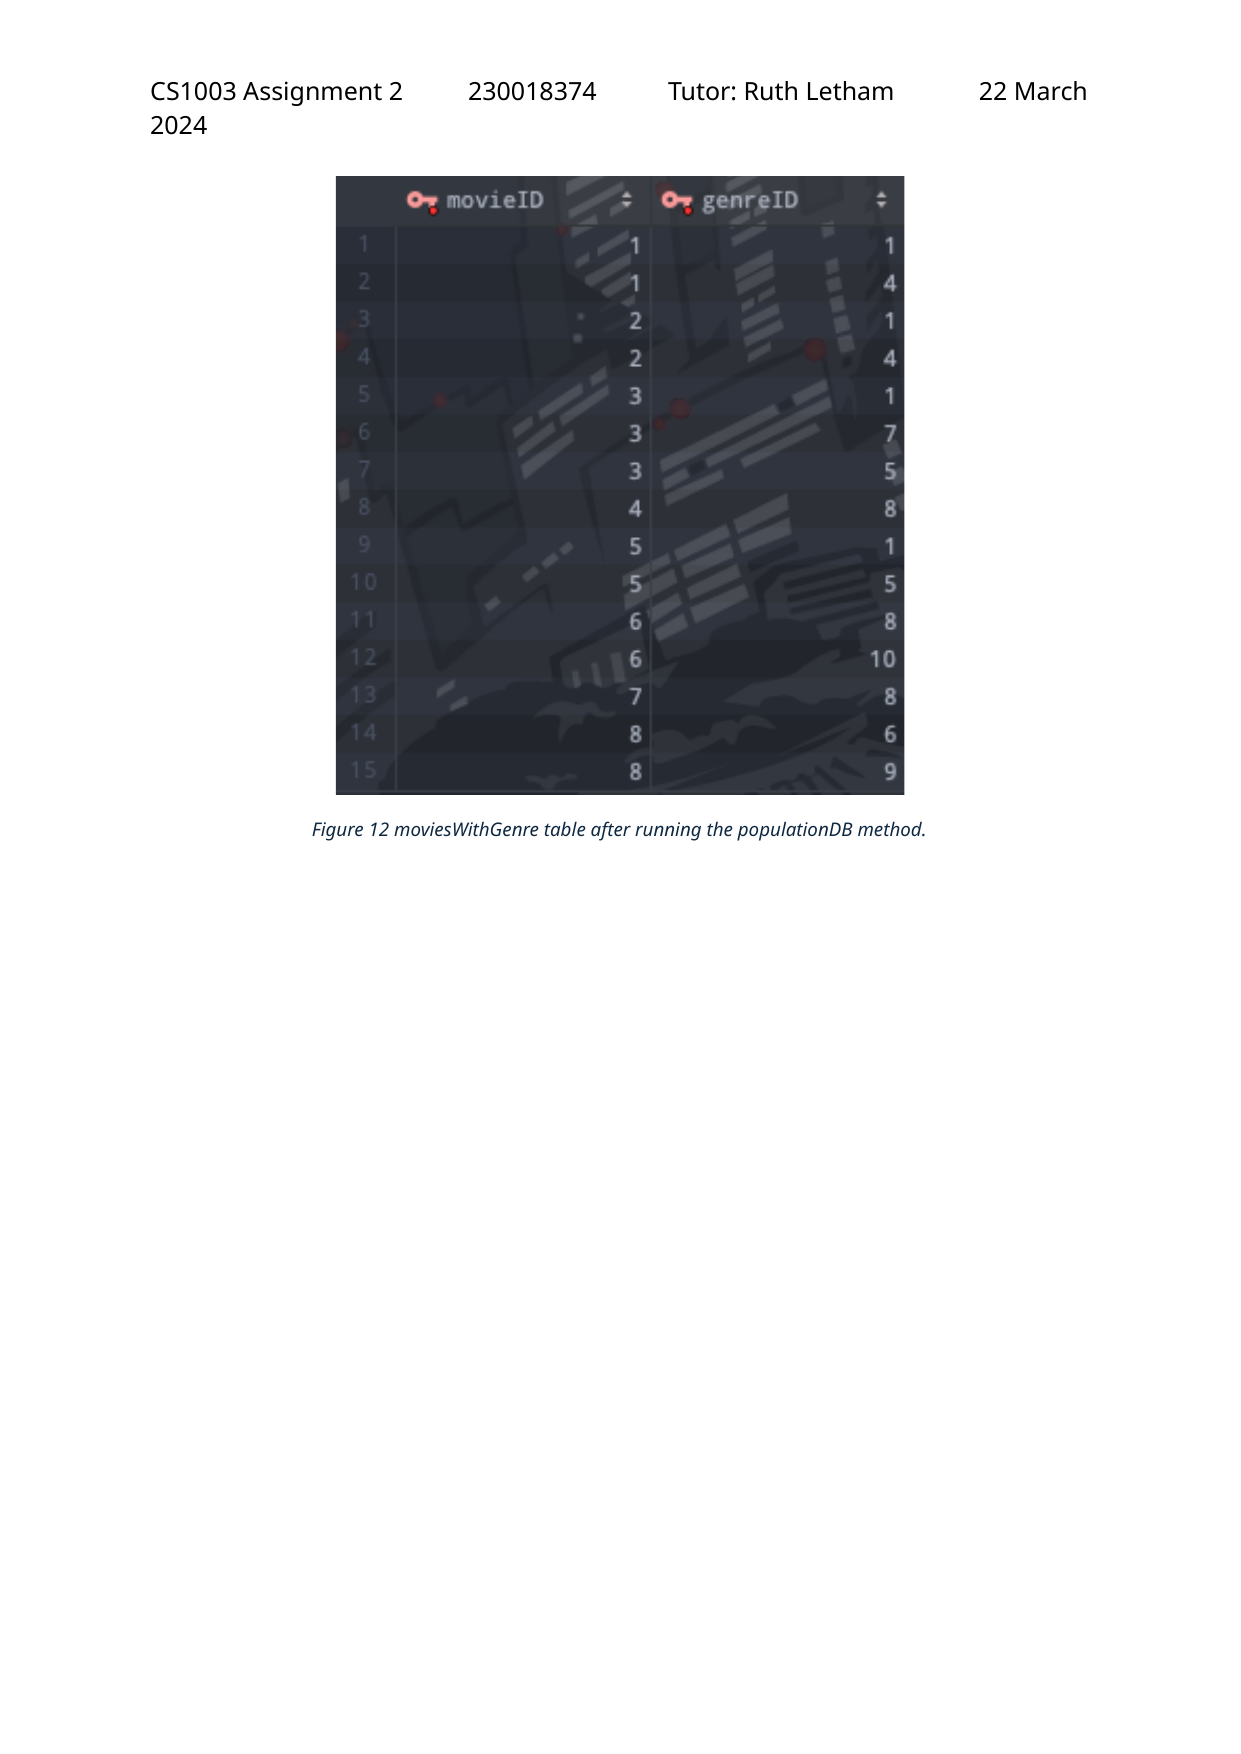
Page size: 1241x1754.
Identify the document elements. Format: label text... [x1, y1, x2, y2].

picture [335, 176, 905, 795]
text Figure 12 moviesWithGenre table after running the populationDB method. [150, 816, 1090, 842]
